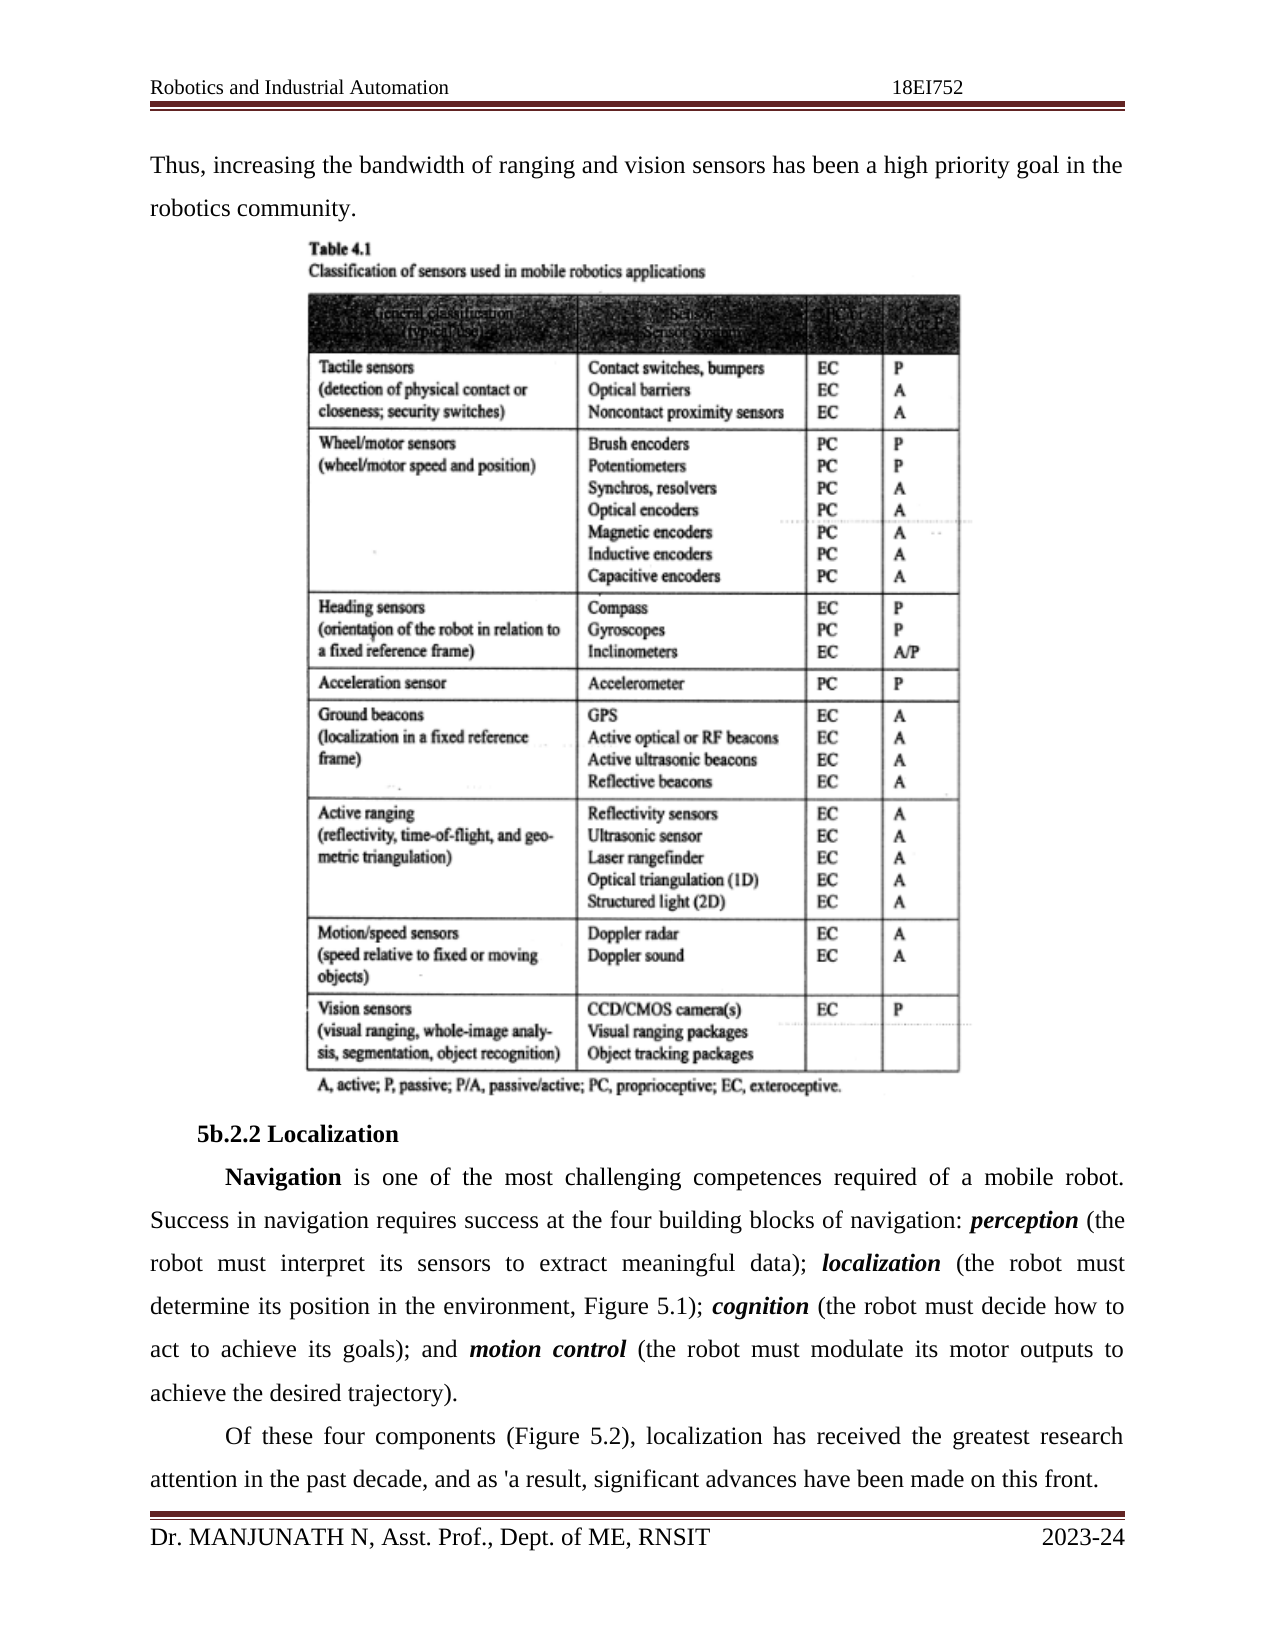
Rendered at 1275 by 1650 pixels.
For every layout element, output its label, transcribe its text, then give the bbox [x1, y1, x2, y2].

text 5b.2.2 Localization [197, 1119, 1125, 1148]
text Of these four components (Figure 5.2), localization has received the greatest research attention in the past decade, and as 'a result, significant advances have been made on this front. [150, 1421, 1125, 1493]
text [150, 150, 1125, 222]
picture [302, 236, 973, 1105]
text Navigation is one of the most challenging competences required of a mobile robot. Success in navigation requires success at the four building blocks of navigation: perception (the robot must interpret its sensors to extract meaningful data); localization (the robot must determine its position in the environment, Figure 5.1); cognition (the robot must decide how to act to achieve its goals); and motion control (the robot must modulate its motor outputs to achieve the desired trajectory). [150, 1162, 1125, 1406]
